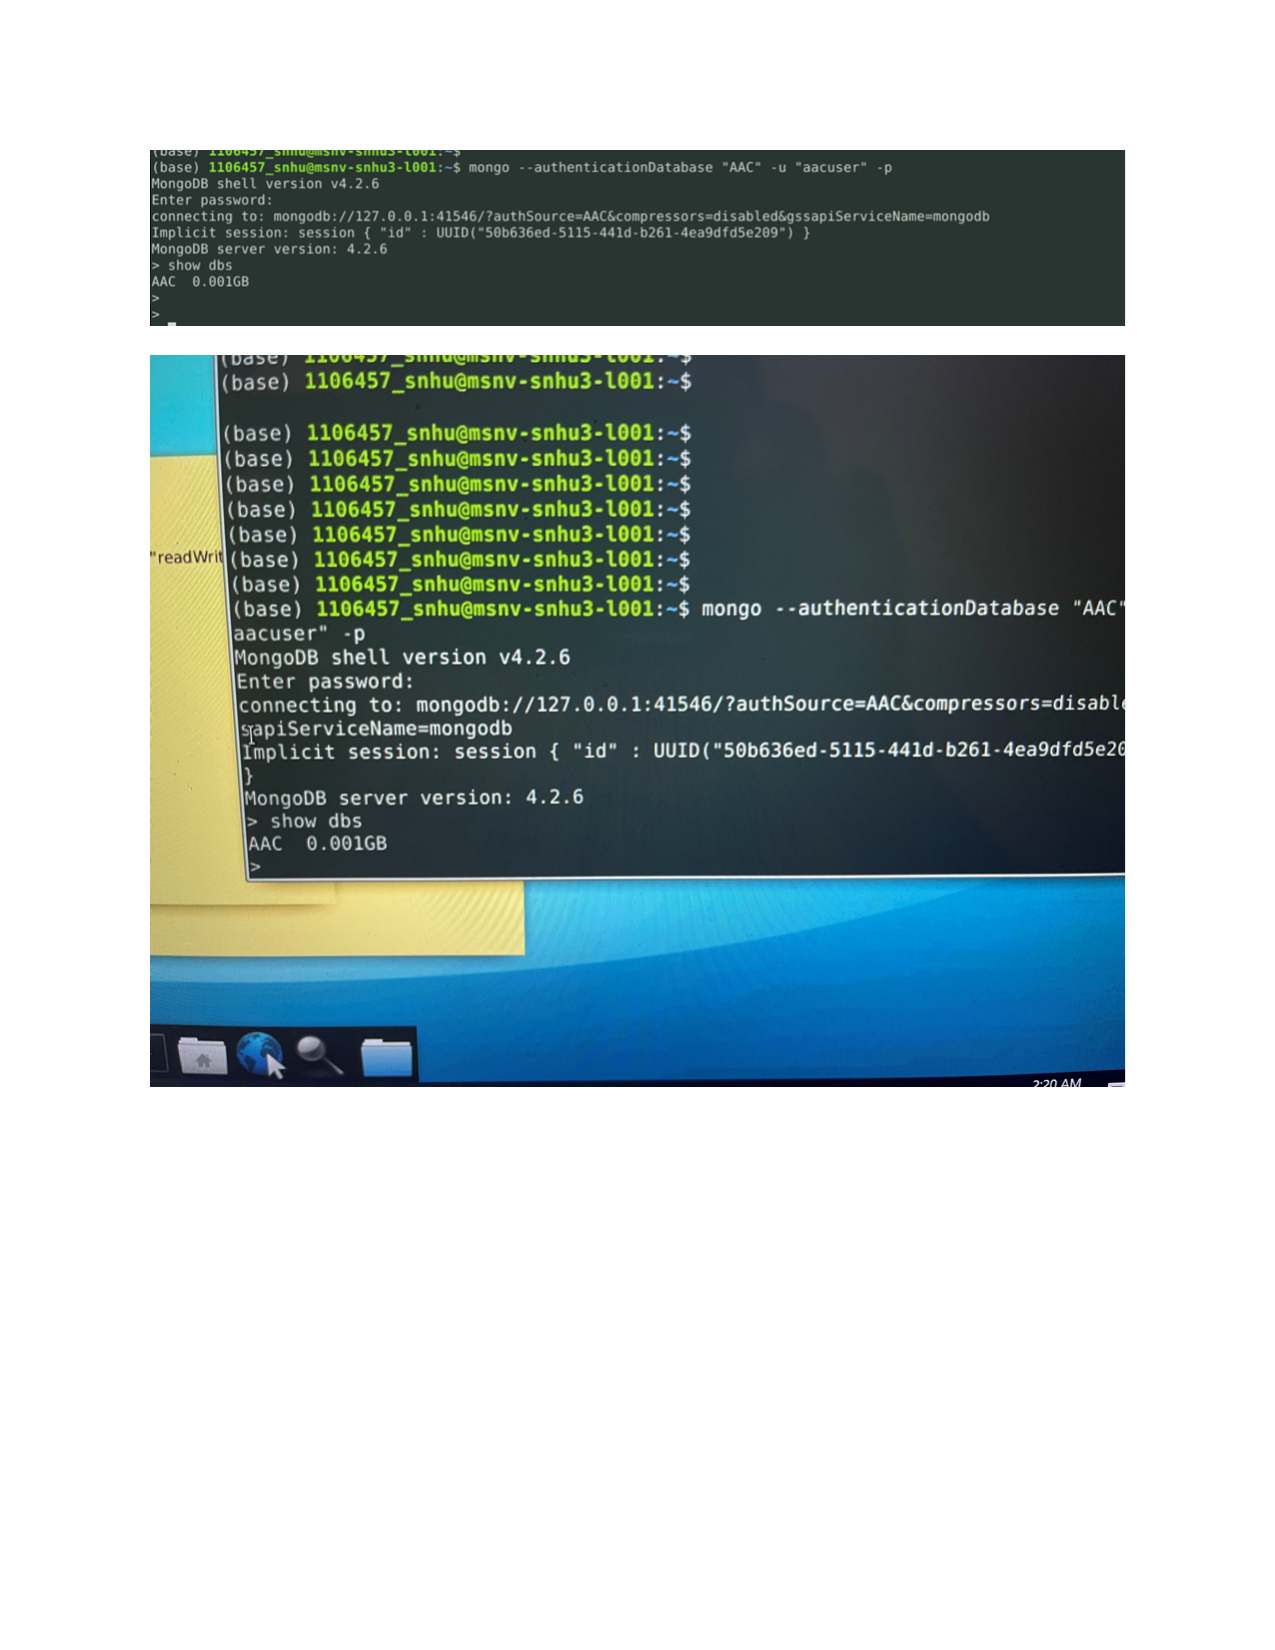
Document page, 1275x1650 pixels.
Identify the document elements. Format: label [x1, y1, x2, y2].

picture [150, 150, 1125, 326]
picture [150, 355, 1125, 1087]
